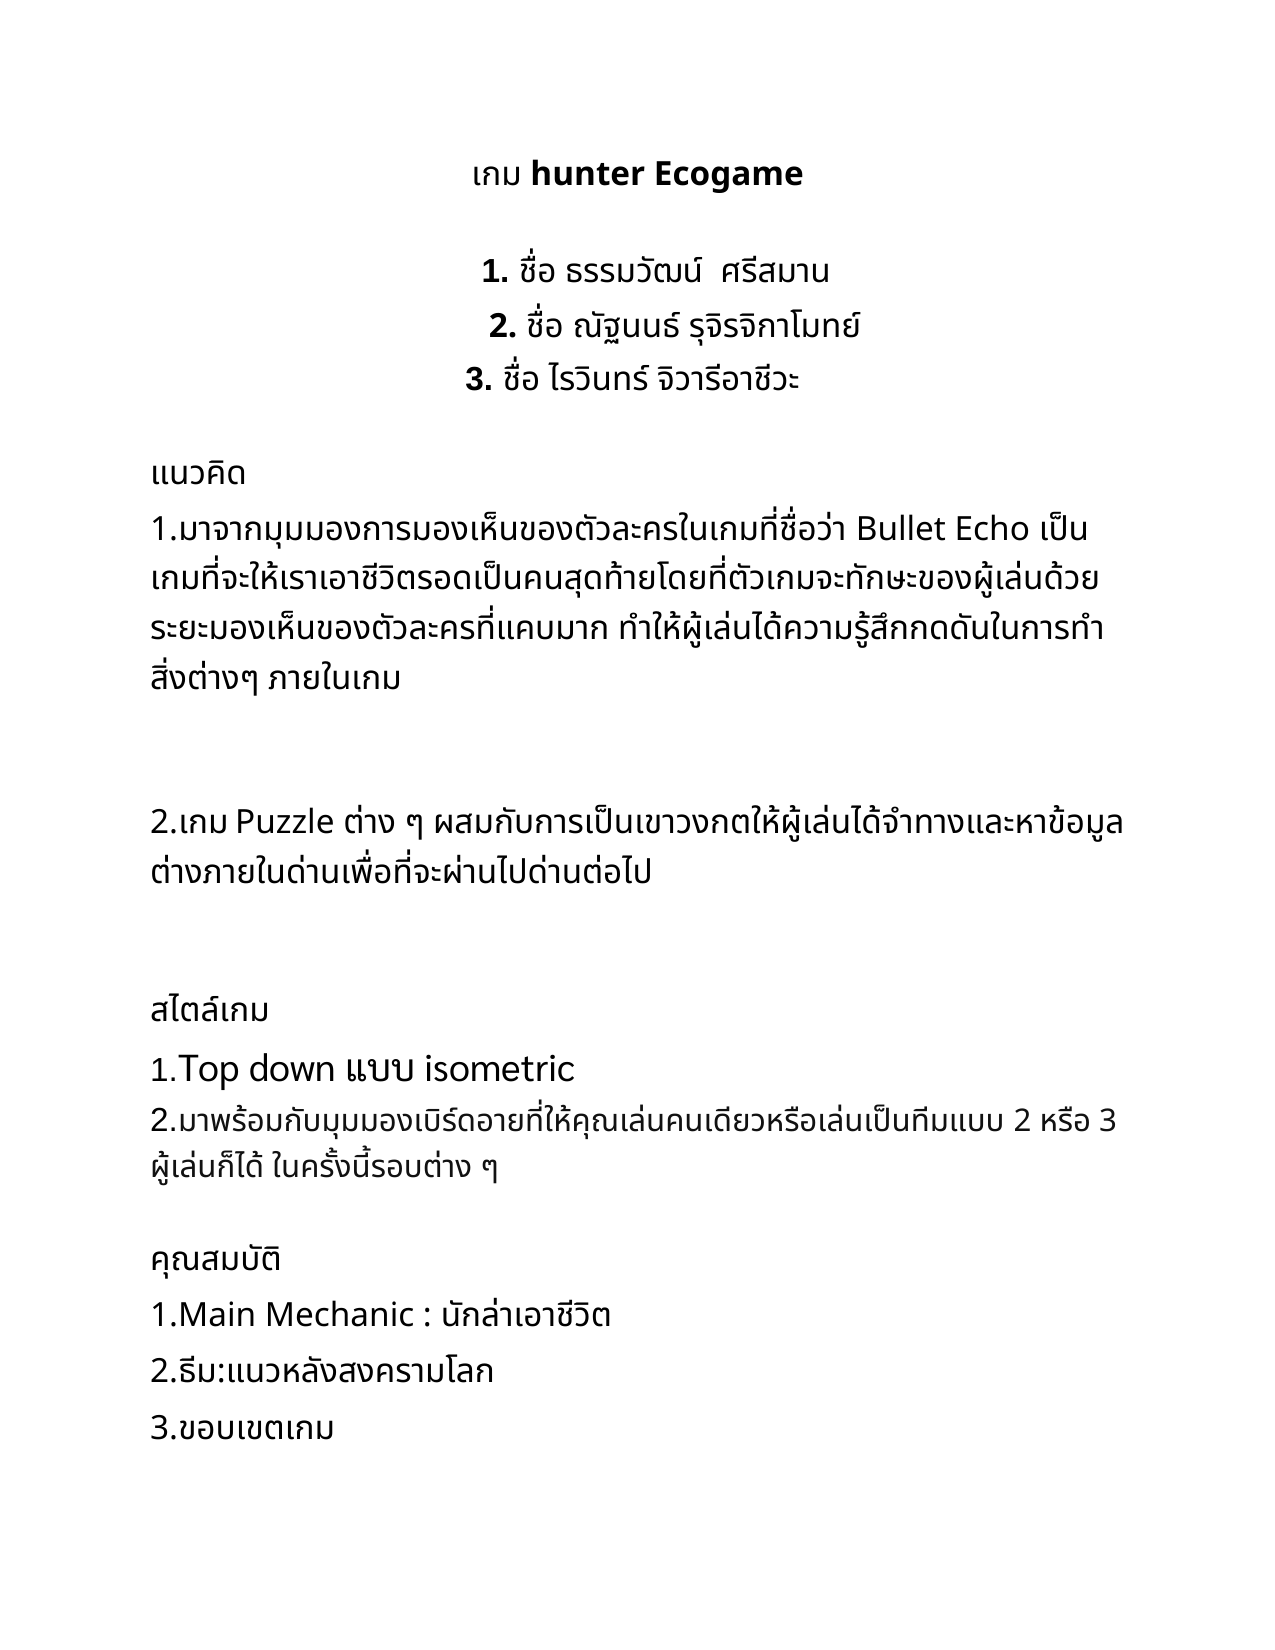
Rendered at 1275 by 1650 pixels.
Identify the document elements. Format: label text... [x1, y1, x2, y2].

text 1.มาจากมุมมองการมองเห็นของตัวละครในเกมที่ชื่อว่า Bullet Echo เป็นเกมที่จะให้เราเอาชีวิตรอดเป็นคนสุดท้ายโดยที่ตัวเกมจะทักษะของผู้เล่นด้วยระยะมองเห็นของตัวละครที่แคบมาก ทำให้ผู้เล่นได้ความรู้สึกกดดันในการทำสิ่งต่างๆ ภายในเกม [150, 504, 1125, 703]
text 1.Top down แบบ isometric [150, 1042, 1125, 1090]
text สไตล์เกม [150, 992, 1125, 1035]
text 3. ชื่อ ไรวินทร์ จิวารีอาชีวะ [225, 359, 1125, 403]
text 2.มาพร้อมกับมุมมองเบิร์ดอายที่ให้คุณเล่นคนเดียวหรือเล่นเป็นทีมแบบ 2 หรือ 3 ผู้เล่นก็ได้ ในครั้งนี้รอบต่าง ๆ [150, 1098, 1125, 1191]
text คุณสมบัติ [150, 1241, 1125, 1284]
list ชื่อ ธรรมวัฒน์ ศรีสมาน [187, 251, 1125, 296]
text 2.เกมPuzzle ต่าง ๆ ผสมกับการเป็นเขาวงกตให้ผู้เล่นได้จำทางและหาข้อมูลต่างภายในด่านเพื่อที่จะผ่านไปด่านต่อไป [150, 798, 1125, 897]
text 1.Main Mechanic : นักล่าเอาชีวิต [150, 1291, 1125, 1340]
text 2.ธีม:แนวหลังสงครามโลก [150, 1347, 1125, 1396]
text 3.ขอบเขตเกม [150, 1404, 1125, 1453]
text แนวคิด [150, 454, 1125, 498]
text 2. ชื่อ ณัฐนนธ์ รุจิรจิกาโมทย์ [225, 302, 1125, 351]
text เกม hunter Ecogame [150, 150, 1125, 199]
